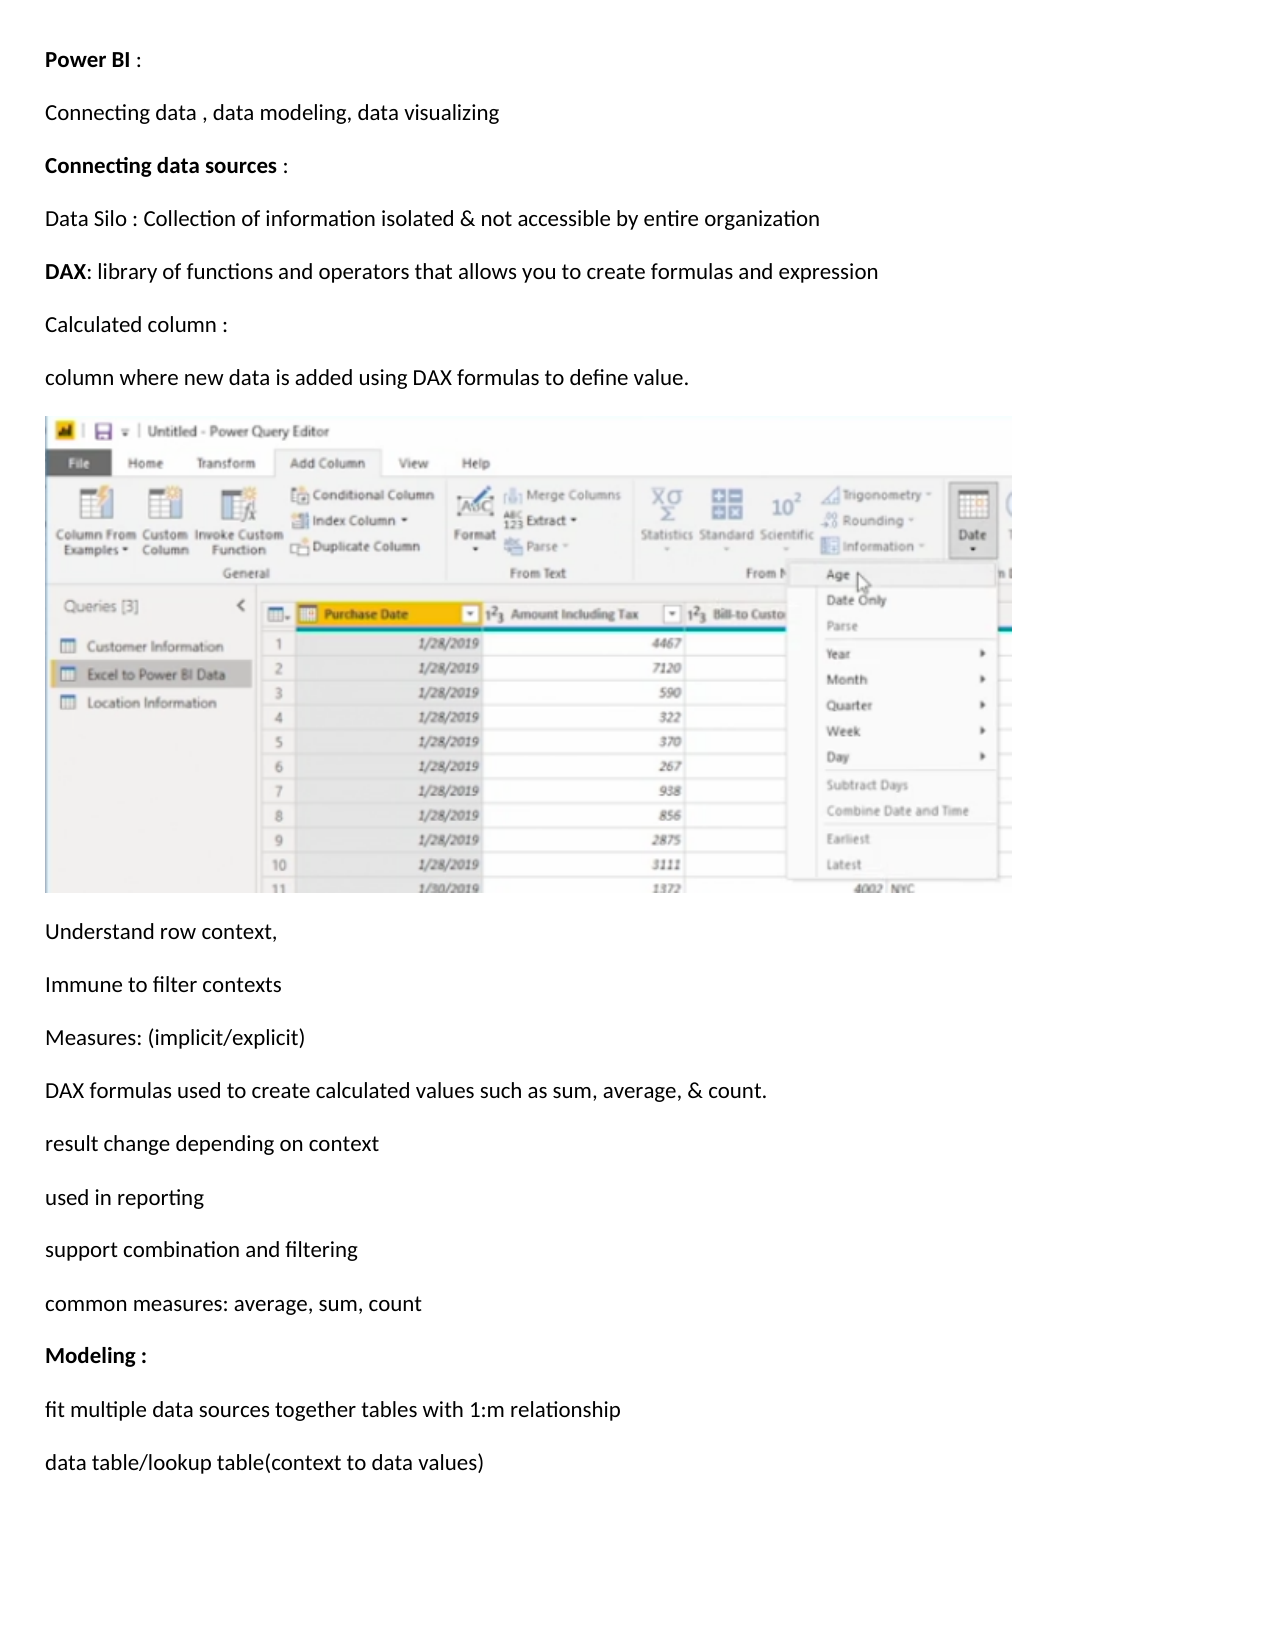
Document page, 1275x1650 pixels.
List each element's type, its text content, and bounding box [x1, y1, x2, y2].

text DAX formulas used to create calculated values such as sum, average, & count. [45, 1077, 1230, 1104]
picture [45, 416, 1012, 893]
text Modeling : [45, 1342, 1230, 1370]
text result change depending on context [45, 1129, 1230, 1158]
text Connecting data , data modeling, data visualizing [45, 98, 1230, 126]
text Calculated column : [45, 310, 1230, 338]
text Data Silo : Collection of information isolated & not accessible by entire organization [45, 204, 1230, 232]
text common measures: average, sum, count [45, 1289, 1230, 1317]
text data table/lookup table(context to data values) [45, 1448, 1230, 1476]
text Immune to filter contexts [45, 971, 1230, 998]
text fit multiple data sources together tables with 1:m relationship [45, 1395, 1230, 1423]
text used in reporting [45, 1183, 1230, 1211]
text Measures: (implicit/explicit) [45, 1023, 1230, 1052]
text Connecting data sources : [45, 151, 1230, 179]
text column where new data is added using DAX formulas to define value. [45, 363, 1230, 391]
text Power BI : [45, 45, 1230, 73]
text support combination and filtering [45, 1236, 1230, 1264]
text Understand row context, [45, 917, 1230, 946]
text DAX: library of functions and operators that allows you to create formulas and expression [45, 257, 1230, 285]
